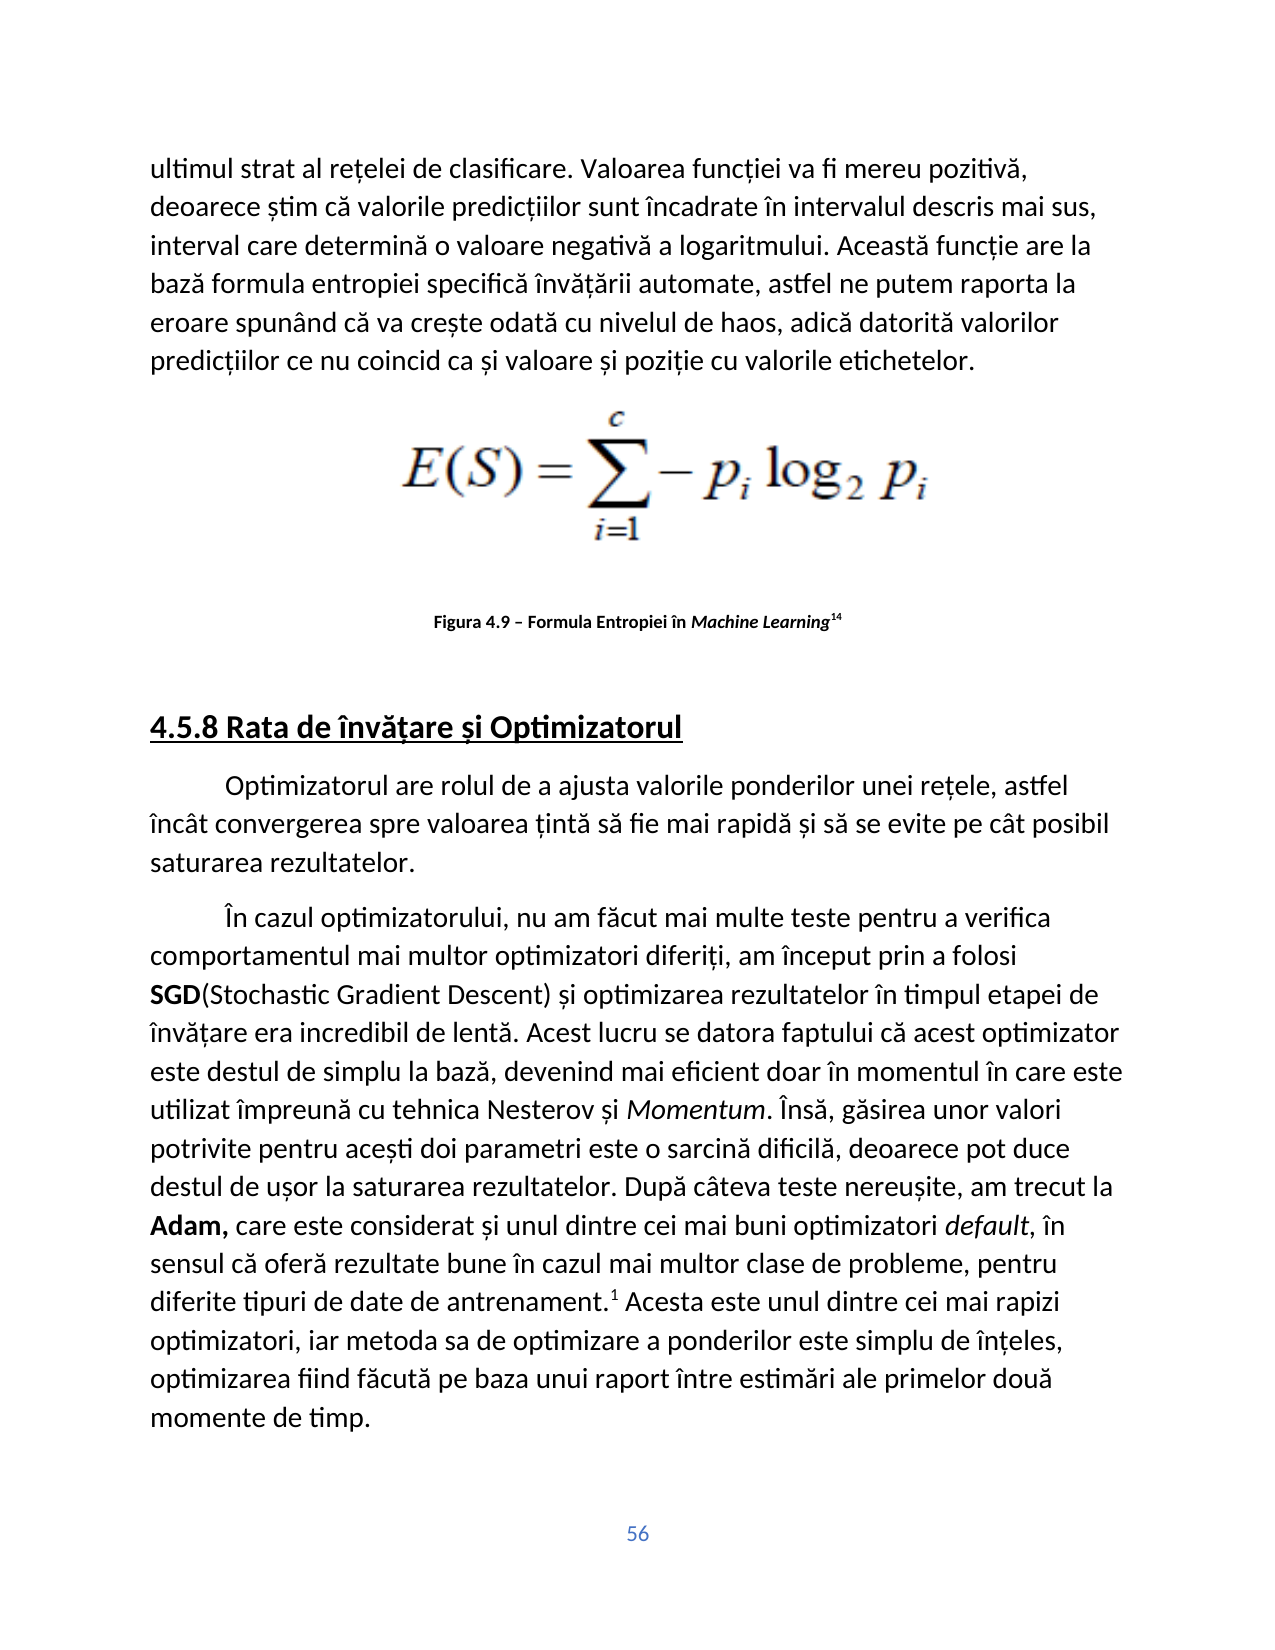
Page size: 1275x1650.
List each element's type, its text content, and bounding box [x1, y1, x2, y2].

text Optimizatorul are rolul de a ajusta valorile ponderilor unei rețele, astfel încât convergerea spre valoarea țintă să fie mai rapidă și să se evite pe cât posibil saturarea rezultatelor. [150, 767, 1125, 879]
text Figura 4.9 – Formula Entropiei în Machine Learning14 [150, 610, 1125, 633]
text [150, 150, 1125, 378]
text În cazul optimizatorului, nu am făcut mai multe teste pentru a verifica comportamentul mai multor optimizatori diferiți, am început prin a folosi SGD(Stochastic Gradient Descent) și optimizarea rezultatelor în timpul etapei de învățare era incredibil de lentă. Acest lucru se datora faptului că acest optimizator este destul de simplu la bază, devenind mai eficient doar în momentul în care este utilizat împreună cu tehnica Nesterov și Momentum. Însă, găsirea unor valori potrivite pentru acești doi parametri este o sarcină dificilă, deoarece pot duce destul de ușor la saturarea rezultatelor. După câteva teste nereușite, am trecut la Adam, care este considerat și unul dintre cei mai buni optimizatori default, în sensul că oferă rezultate bune în cazul mai multor clase de probleme, pentru diferite tipuri de date de antrenament.1 Acesta este unul dintre cei mai rapizi optimizatori, iar metoda sa de optimizare a ponderilor este simplu de înțeles, optimizarea fiind făcută pe baza unui raport între estimări ale primelor două momente de timp. [150, 899, 1125, 1434]
picture [195, 397, 1080, 592]
text 4.5.8 Rata de învățare și Optimizatorul [150, 706, 1125, 747]
